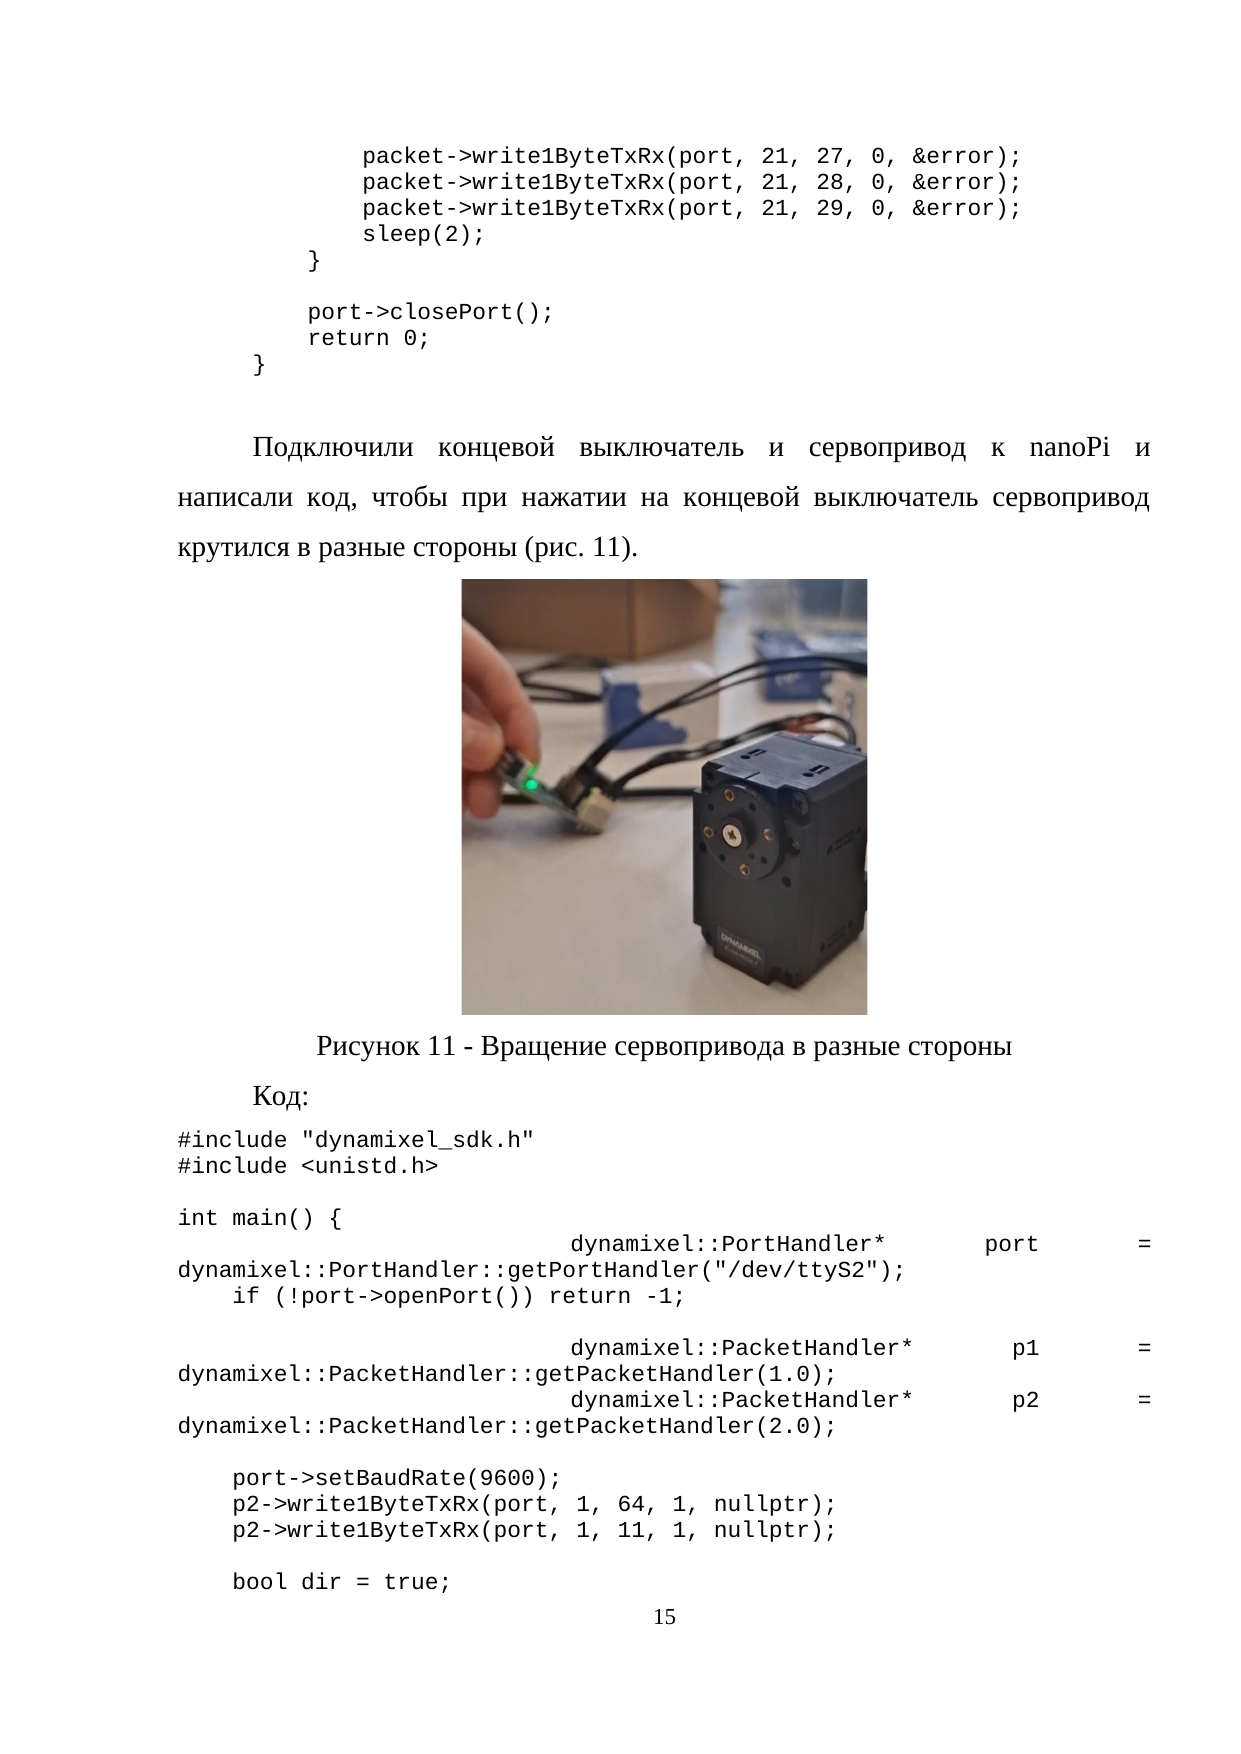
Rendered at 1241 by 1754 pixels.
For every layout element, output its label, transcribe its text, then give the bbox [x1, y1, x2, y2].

text packet->write1ByteTxRx(port, 21, 28, 0, &error); [177, 170, 1152, 196]
text int main() { [177, 1206, 1152, 1232]
text port->setBaudRate(9600); [177, 1466, 1152, 1492]
text packet->write1ByteTxRx(port, 21, 29, 0, &error); [177, 196, 1152, 222]
text #include <unistd.h> [177, 1154, 1152, 1180]
text return 0; [177, 326, 1152, 352]
text if (!port->openPort()) return -1; [177, 1284, 1152, 1310]
text } [177, 248, 1152, 274]
text sleep(2); [177, 222, 1152, 248]
text Рисунок 11 - Вращение сервопривода в разные стороны [177, 1028, 1152, 1061]
text dynamixel::PacketHandler* p1 = dynamixel::PacketHandler::getPacketHandler(1.0); [177, 1336, 1152, 1388]
text p2->write1ByteTxRx(port, 1, 64, 1, nullptr); [177, 1492, 1152, 1518]
picture [461, 579, 868, 1015]
text packet->write1ByteTxRx(port, 21, 27, 0, &error); [177, 144, 1152, 170]
text Код: [177, 1078, 1152, 1112]
text dynamixel::PortHandler* port = dynamixel::PortHandler::getPortHandler("/dev/ttyS2"); [177, 1232, 1152, 1284]
text Подключили концевой выключатель и сервопривод к nanoPi и написали код, чтобы при нажатии на концевой выключатель сервопривод крутился в разные стороны (рис. 11). [177, 429, 1152, 563]
text p2->write1ByteTxRx(port, 1, 11, 1, nullptr); [177, 1518, 1152, 1544]
text dynamixel::PacketHandler* p2 = dynamixel::PacketHandler::getPacketHandler(2.0); [177, 1388, 1152, 1440]
text } [177, 352, 1152, 378]
text port->closePort(); [177, 301, 1152, 326]
text bool dir = true; [177, 1571, 1152, 1597]
text #include "dynamixel_sdk.h" [177, 1128, 1152, 1154]
